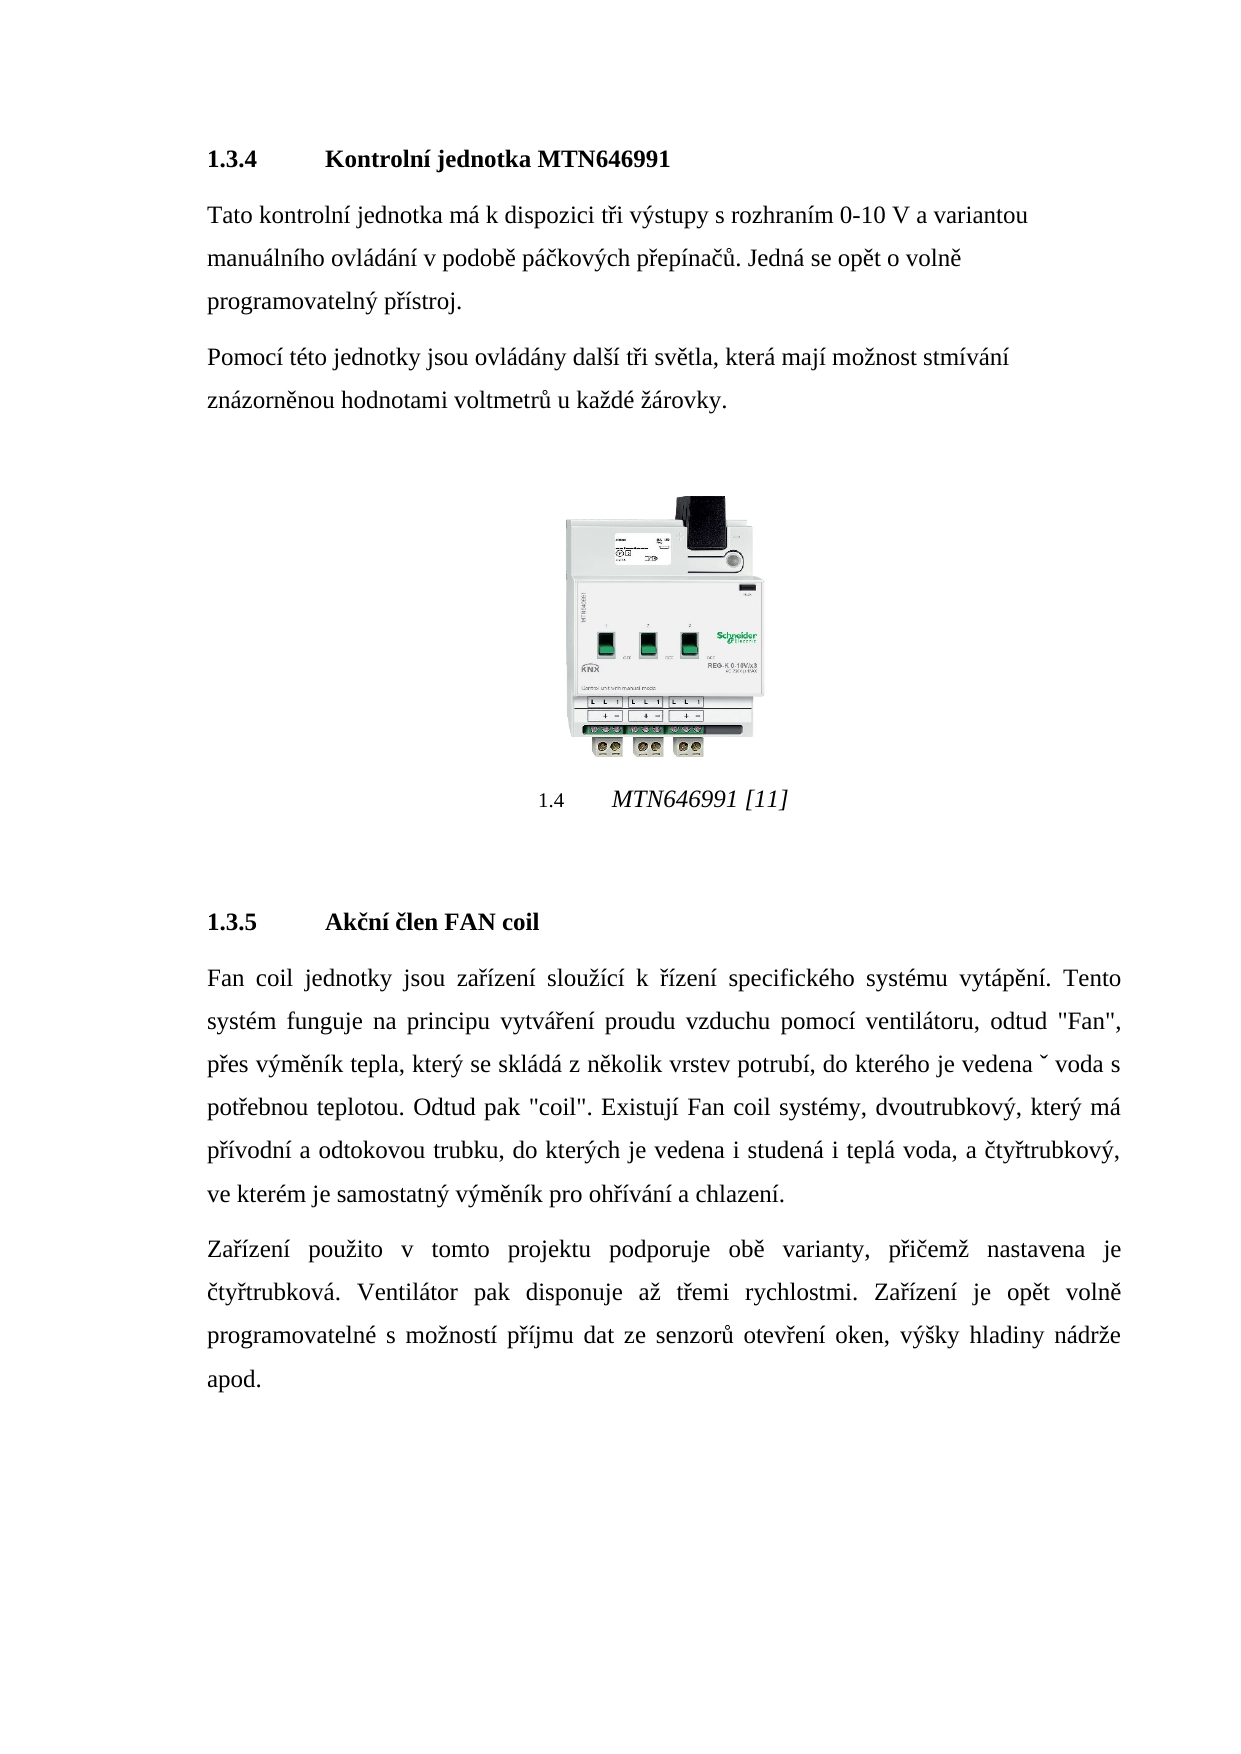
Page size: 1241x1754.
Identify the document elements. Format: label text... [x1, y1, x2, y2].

subtitle MTN646991 [11] [207, 784, 1122, 812]
text Pomocí této jednotky jsou ovládány další tři světla, která mají možnost stmívání znázorněnou hodnotami voltmetrů u každé žárovky. [207, 342, 1122, 413]
text Zařízení použito v tomto projektu podporuje obě varianty, přičemž nastavena je čtyřtrubková. Ventilátor pak disponuje až třemi rychlostmi. Zařízení je opět volně programovatelné s možností příjmu dat ze senzorů otevření oken, výšky hladiny nádrže apod. [207, 1234, 1122, 1392]
picture [534, 496, 795, 757]
subtitle Kontrolní jednotka MTN646991 [207, 144, 1122, 173]
text Tato kontrolní jednotka má k dispozici tři výstupy s rozhraním 0-10 V a variantou manuálního ovládání v podobě páčkových přepínačů. Jedná se opět o volně programovatelný přístroj. [207, 200, 1122, 315]
subtitle Akční člen FAN coil [207, 907, 1122, 936]
text Fan coil jednotky jsou zařízení sloužící k řízení specifického systému vytápění. Tento systém funguje na principu vytváření proudu vzduchu pomocí ventilátoru, odtud "Fan", přes výměník tepla, který se skládá z několik vrstev potrubí, do kterého je vedena ˇ voda s potřebnou teplotou. Odtud pak "coil". Existují Fan coil systémy, dvoutrubkový, který má přívodní a odtokovou trubku, do kterých je vedena i studená i teplá voda, a čtyřtrubkový, ve kterém je samostatný výměník pro ohřívání a chlazení. [207, 963, 1122, 1207]
